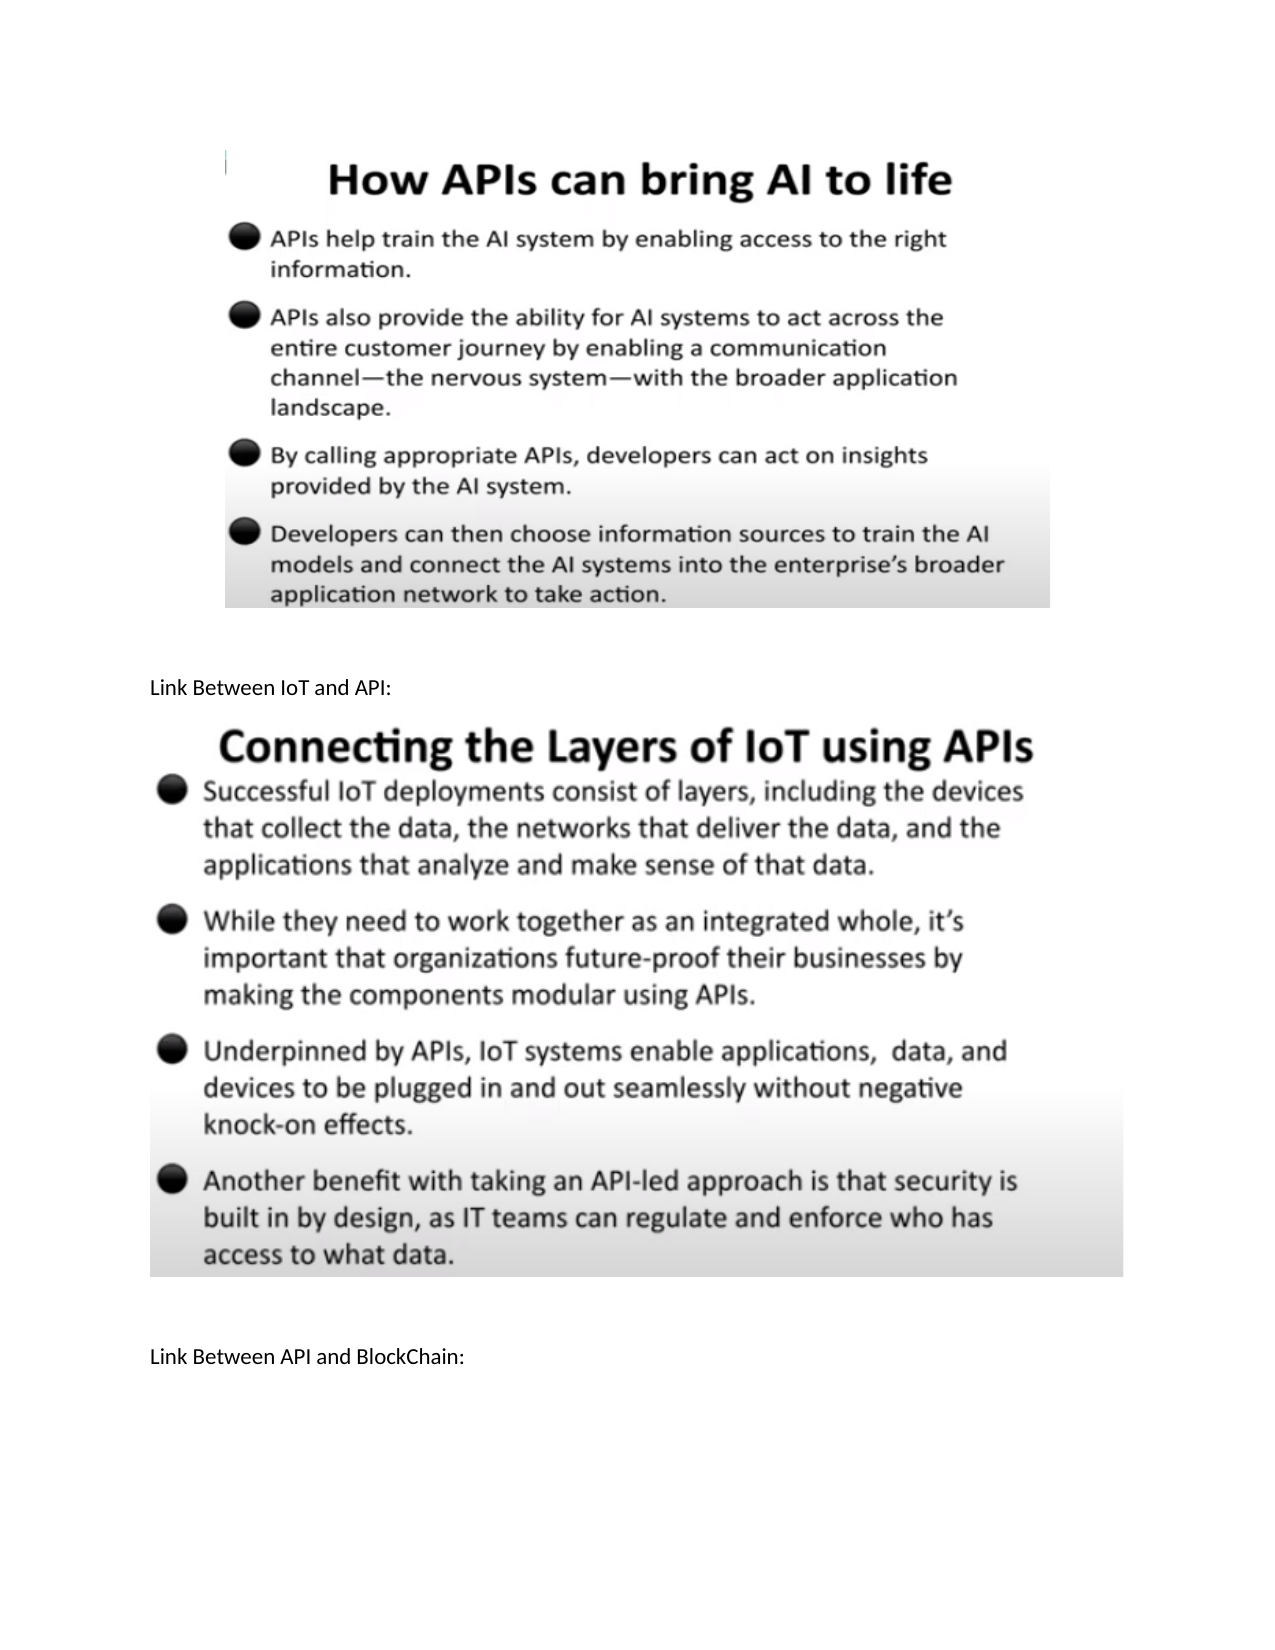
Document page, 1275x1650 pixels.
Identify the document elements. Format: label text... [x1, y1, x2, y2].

picture [225, 150, 1050, 608]
text Link Between API and BlockChain: [150, 1342, 1125, 1370]
picture [150, 720, 1124, 1277]
text Link Between IoT and API: [150, 673, 1125, 701]
